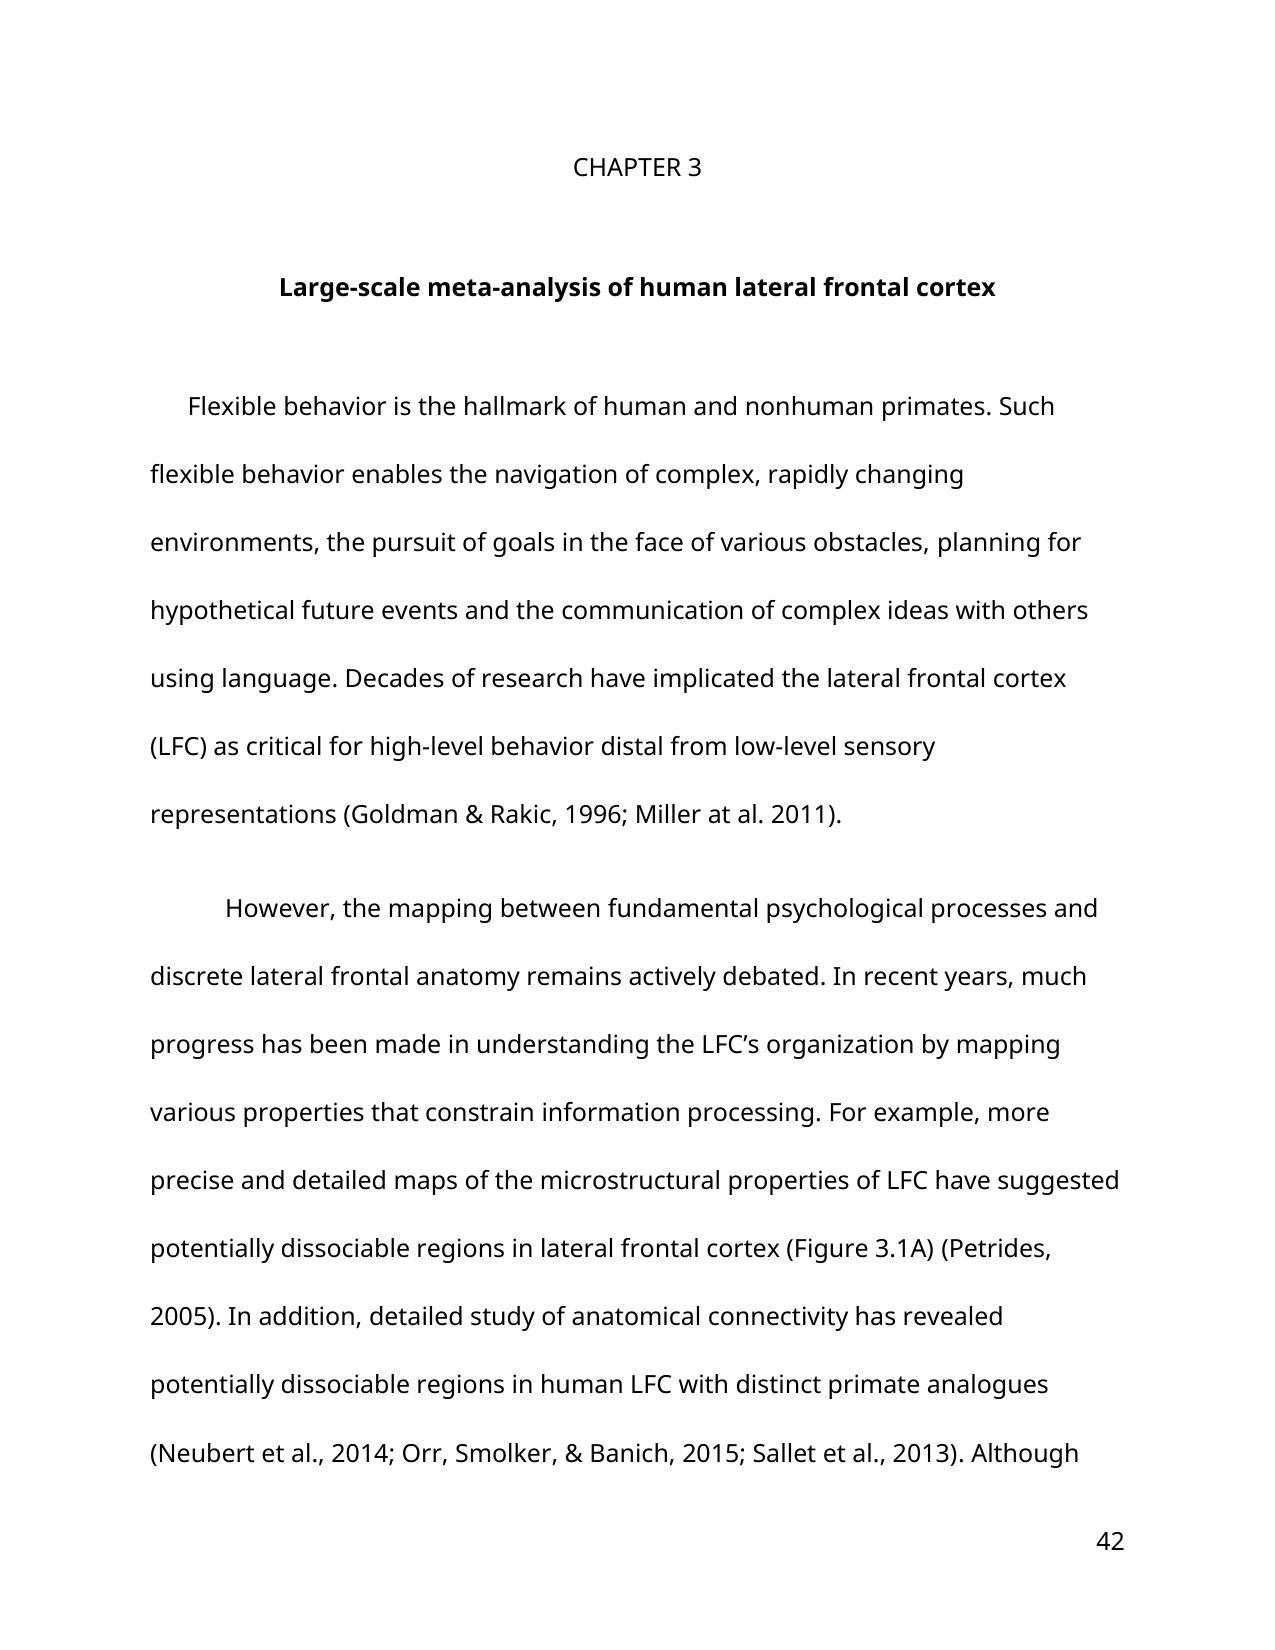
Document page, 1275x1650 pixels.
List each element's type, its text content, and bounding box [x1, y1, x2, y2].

text Flexible behavior is the hallmark of human and nonhuman primates. Such flexible behavior enables the navigation of complex, rapidly changing environments, the pursuit of goals in the face of various obstacles, planning for hypothetical future events and the communication of complex ideas with others using language. Decades of research have implicated the lateral frontal cortex (LFC) as critical for high-level behavior distal from low-level sensory representations (Goldman & Rakic, 1996; Miller at al. 2011). [150, 388, 1125, 831]
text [150, 890, 1125, 1469]
text Large-scale meta-analysis of human lateral frontal cortex [150, 269, 1125, 303]
text CHAPTER 3 [150, 150, 1125, 184]
